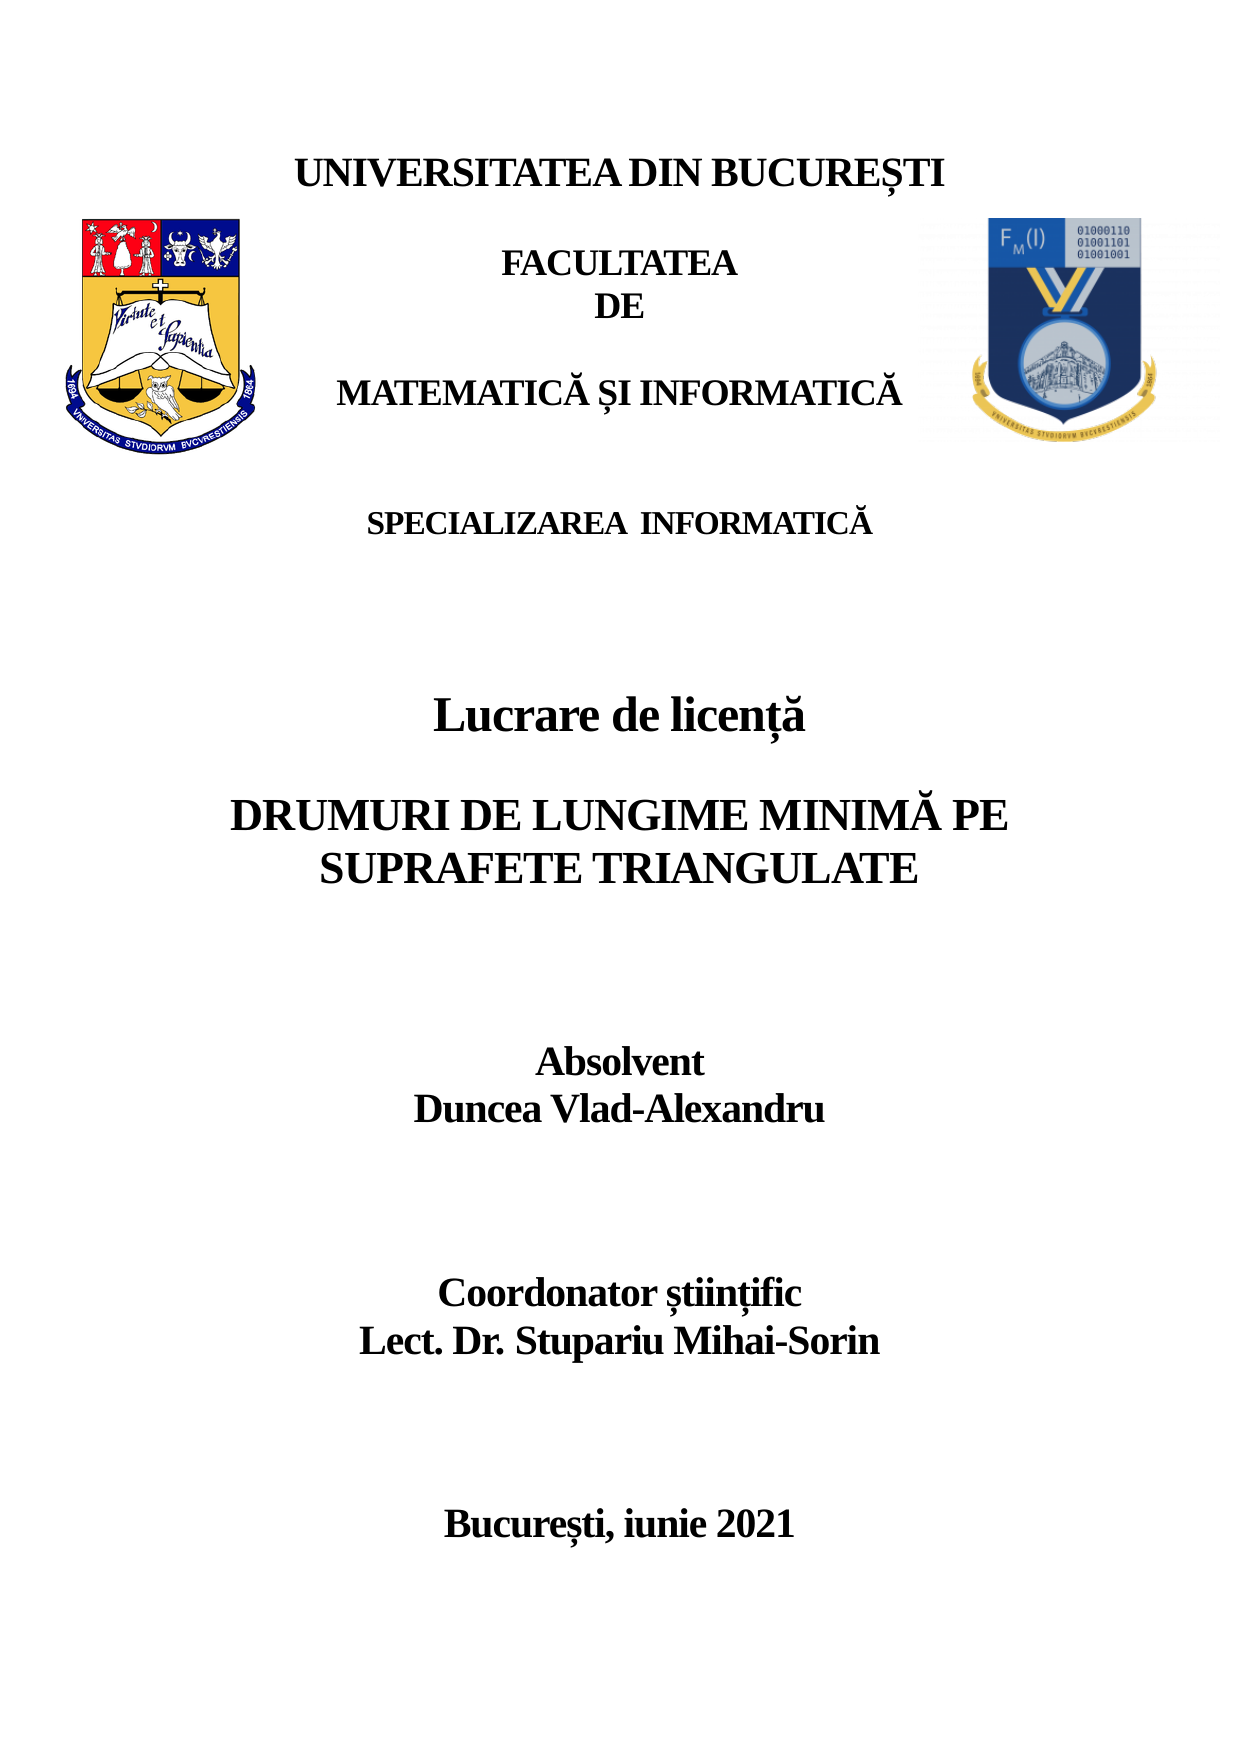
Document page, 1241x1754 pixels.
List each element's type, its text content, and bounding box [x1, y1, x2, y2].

title Coordonator științific [148, 1267, 1092, 1315]
title FACULTATEA [289, 241, 1092, 284]
title Absolvent [148, 1036, 1092, 1084]
picture [31, 215, 289, 455]
title Lucrare de licență [148, 685, 1092, 742]
title Duncea Vlad-Alexandru [148, 1084, 1092, 1132]
title SPECIALIZAREA INFORMATICĂ [148, 503, 1092, 542]
title București, iunie 2021 [148, 1498, 1092, 1546]
title DE [289, 284, 1092, 327]
picture [918, 218, 1220, 442]
title Lect. Dr. Stupariu Mihai-Sorin [148, 1315, 1092, 1363]
title UNIVERSITATEA DIN BUCUREȘTI [148, 148, 1092, 196]
title DRUMURI DE LUNGIME MINIMĂ PE SUPRAFETE TRIANGULATE [148, 787, 1092, 893]
title MATEMATICĂ ȘI INFORMATICĂ [289, 370, 1092, 413]
